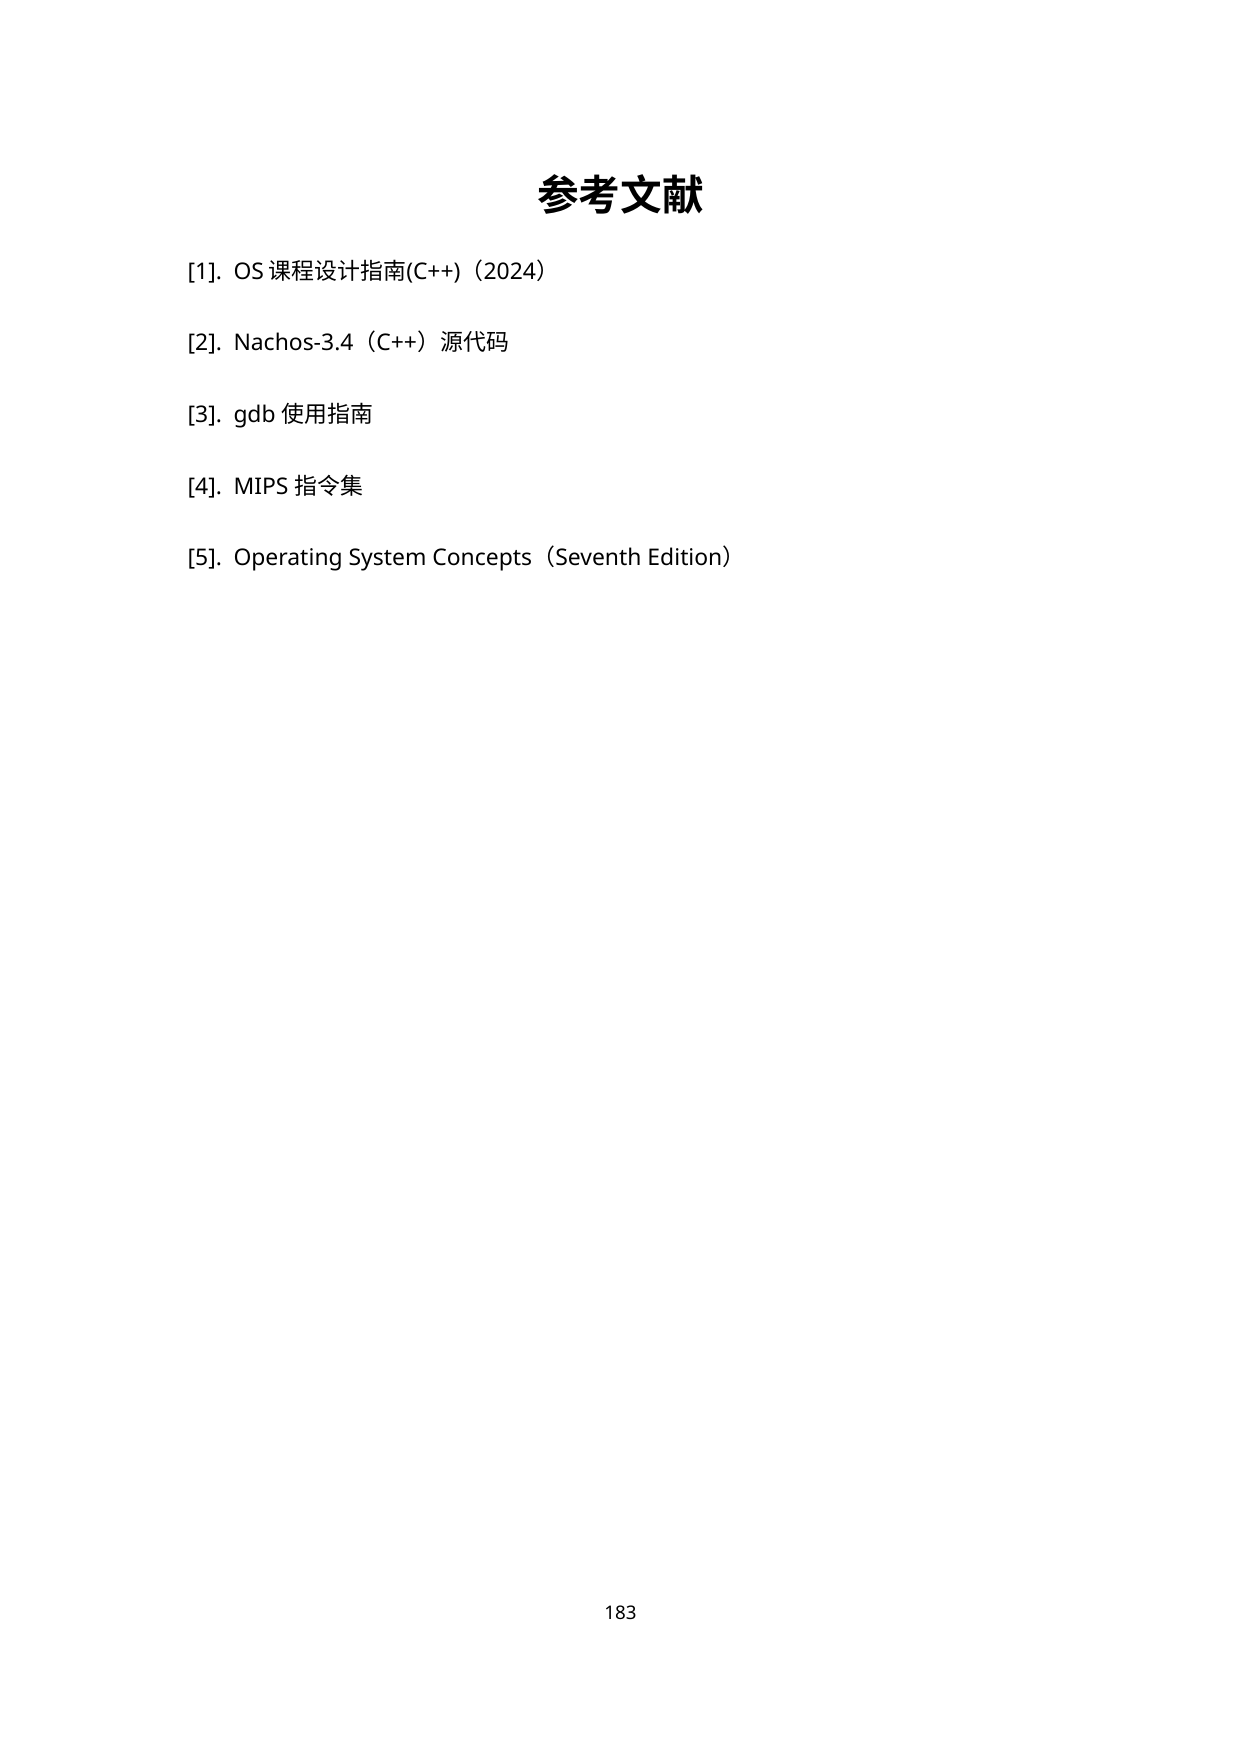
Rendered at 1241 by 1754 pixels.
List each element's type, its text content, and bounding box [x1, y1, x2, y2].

list gdb 使用指南 [187, 380, 1053, 445]
text 参考文献 [187, 160, 1053, 225]
list Nachos-3.4（C++）源代码 [187, 308, 1053, 373]
list MIPS 指令集 [187, 452, 1053, 517]
list OS课程设计指南(C++)（2024） [187, 237, 1053, 302]
list Operating System Concepts（Seventh Edition） [187, 523, 1053, 588]
